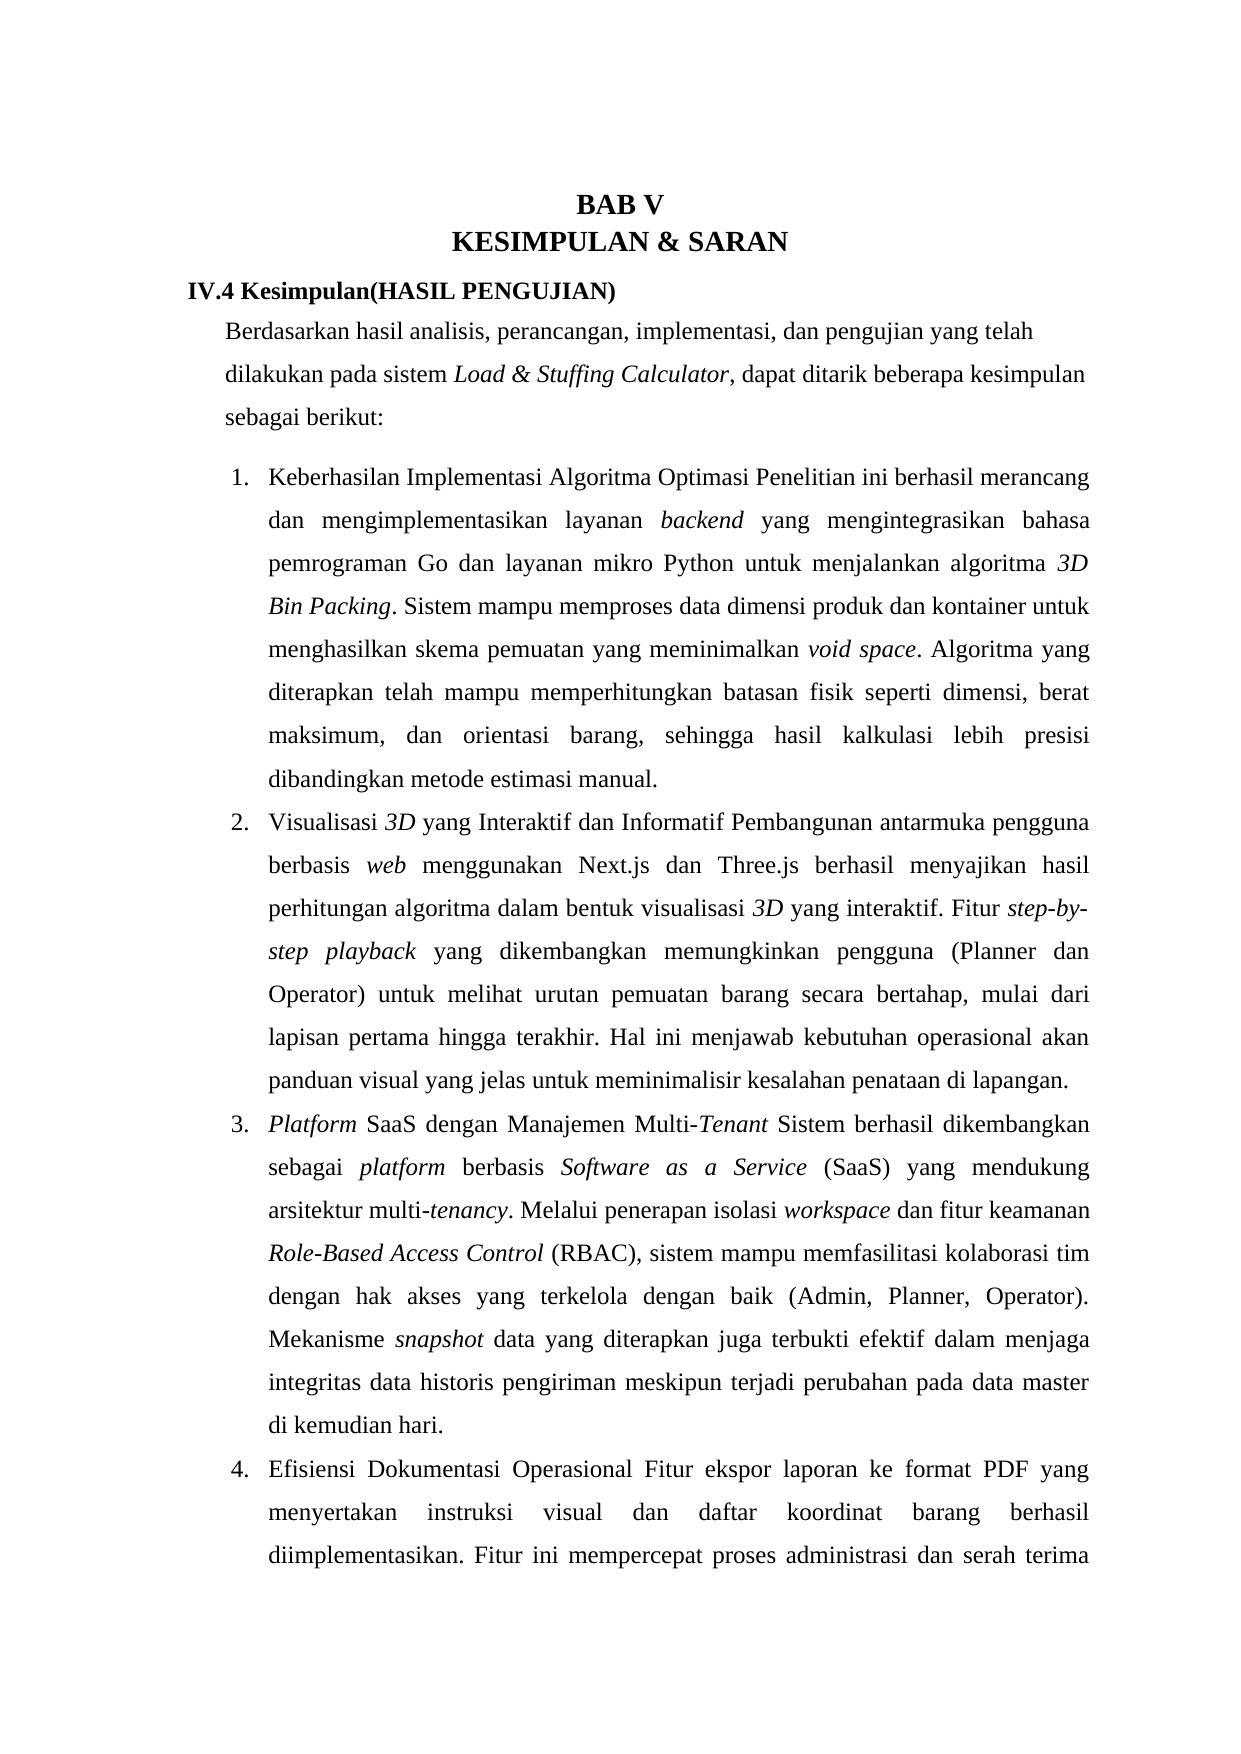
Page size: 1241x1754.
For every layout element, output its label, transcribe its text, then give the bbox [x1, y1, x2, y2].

text Berdasarkan hasil analisis, perancangan, implementasi, dan pengujian yang telah dilakukan pada sistem Load & Stuffing Calculator, dapat ditarik beberapa kesimpulan sebagai berikut: [225, 316, 1090, 431]
subtitle Kesimpulan(HASIL PENGUJIAN) [187, 276, 1090, 305]
list Platform SaaS dengan Manajemen Multi-Tenant Sistem berhasil dikembangkan sebagai platform berbasis Software as a Service (SaaS) yang mendukung arsitektur multi-tenancy. Melalui penerapan isolasi workspace dan fitur keamanan Role-Based Access Control (RBAC), sistem mampu memfasilitasi kolaborasi tim dengan hak akses yang terkelola dengan baik (Admin, Planner, Operator). Mekanisme snapshot data yang diterapkan juga terbukti efektif dalam menjaga integritas data historis pengiriman meskipun terjadi perubahan pada data master di kemudian hari. [231, 1109, 1090, 1439]
list Visualisasi 3D yang Interaktif dan Informatif Pembangunan antarmuka pengguna berbasis web menggunakan Next.js dan Three.js berhasil menyajikan hasil perhitungan algoritma dalam bentuk visualisasi 3D yang interaktif. Fitur step-by-step playback yang dikembangkan memungkinkan pengguna (Planner dan Operator) untuk melihat urutan pemuatan barang secara bertahap, mulai dari lapisan pertama hingga terakhir. Hal ini menjawab kebutuhan operasional akan panduan visual yang jelas untuk meminimalisir kesalahan penataan di lapangan. [231, 807, 1090, 1094]
subtitle BAB V KESIMPULAN & SARAN [150, 187, 1090, 257]
list Keberhasilan Implementasi Algoritma Optimasi Penelitian ini berhasil merancang dan mengimplementasikan layanan backend yang mengintegrasikan bahasa pemrograman Go dan layanan mikro Python untuk menjalankan algoritma 3D Bin Packing. Sistem mampu memproses data dimensi produk dan kontainer untuk menghasilkan skema pemuatan yang meminimalkan void space. Algoritma yang diterapkan telah mampu memperhitungkan batasan fisik seperti dimensi, berat maksimum, dan orientasi barang, sehingga hasil kalkulasi lebih presisi dibandingkan metode estimasi manual. [231, 462, 1090, 792]
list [231, 1454, 1090, 1569]
